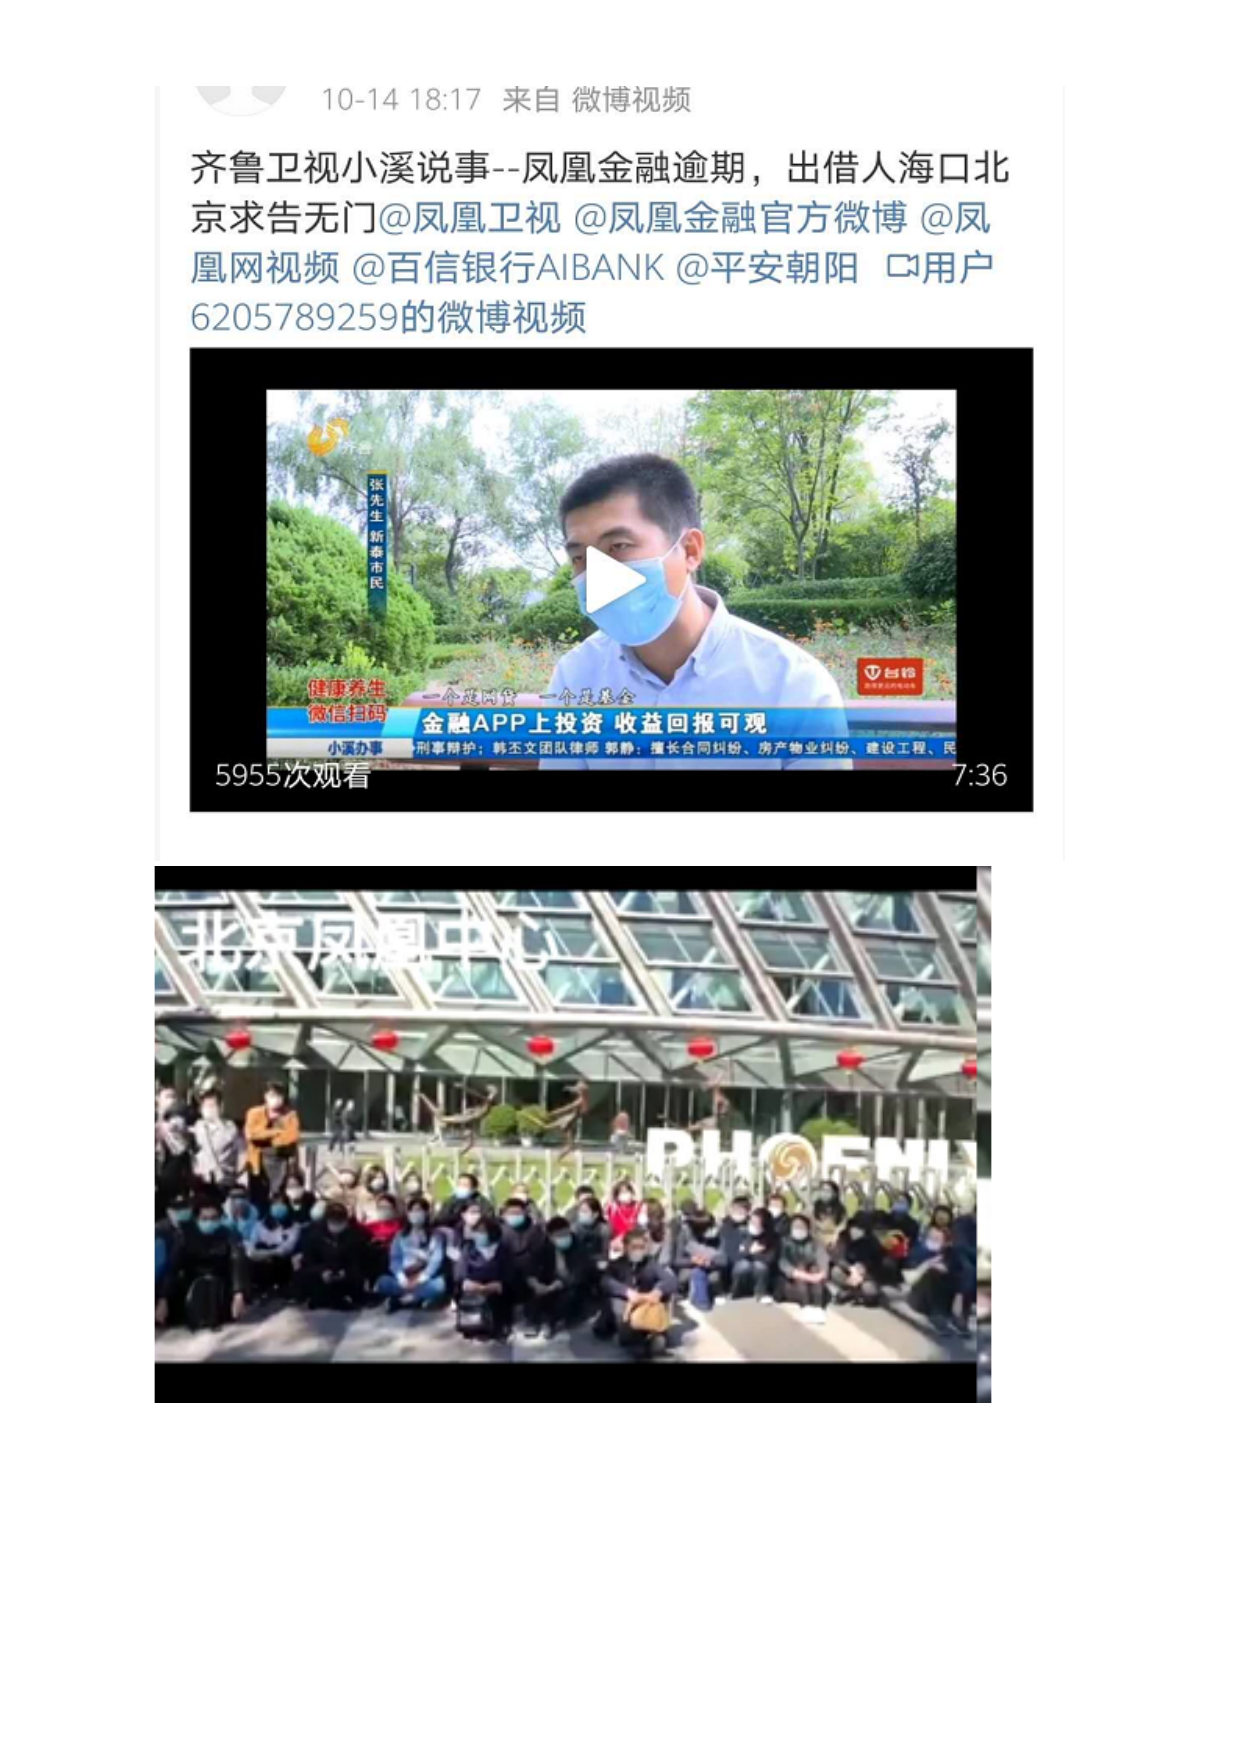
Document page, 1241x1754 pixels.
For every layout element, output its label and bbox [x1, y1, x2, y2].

picture [154, 866, 992, 1403]
picture [154, 86, 1065, 861]
